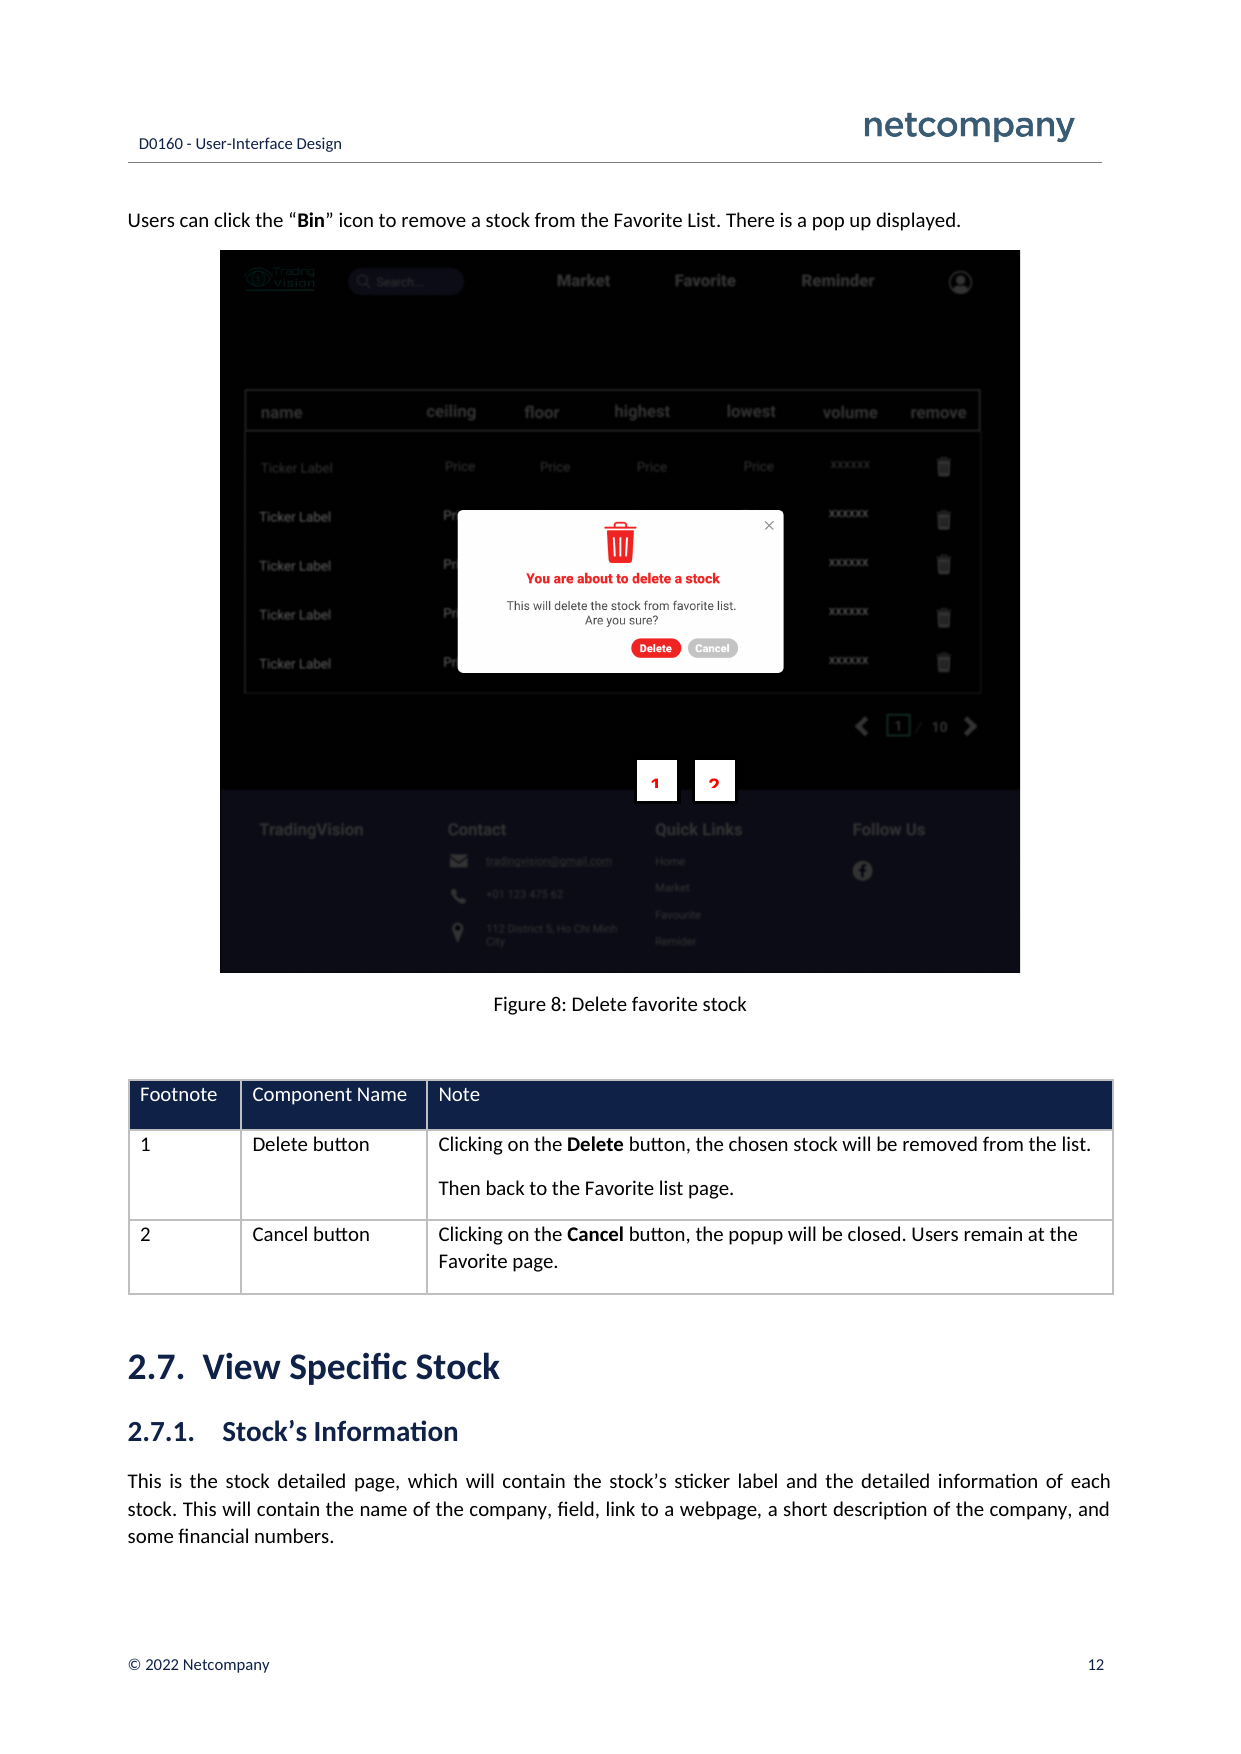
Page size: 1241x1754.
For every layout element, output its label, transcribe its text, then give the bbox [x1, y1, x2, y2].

table_header Note [428, 1081, 1112, 1129]
table_cell Clicking on the Delete button, the chosen stock will be removed from the list. Then back to the Favorite list page. [428, 1131, 1112, 1219]
table_cell 1 [130, 1131, 240, 1219]
subtitle Stock’s Information [127, 1413, 1113, 1449]
text Figure 8: Delete favorite stock [127, 991, 1113, 1016]
text Users can click the “Bin” icon to remove a stock from the Favorite List. There is a pop up displayed. [127, 207, 1113, 232]
table_cell Delete button [242, 1131, 426, 1219]
table_header Component Name [242, 1081, 426, 1129]
table_cell 2 [130, 1221, 240, 1293]
text This is the stock detailed page, which will contain the stock’s sticker label and the detailed information of each stock. This will contain the name of the company, field, link to a webpage, a short description of the company, and some financial numbers. [127, 1468, 1113, 1549]
subtitle View Specific Stock [127, 1343, 1113, 1389]
picture [847, 102, 1092, 150]
table_header Footnote [130, 1081, 240, 1129]
table_cell Clicking on the Cancel button, the popup will be closed. Users remain at the Favorite page. [428, 1221, 1112, 1293]
table_cell Cancel button [242, 1221, 426, 1293]
picture [220, 250, 1021, 973]
